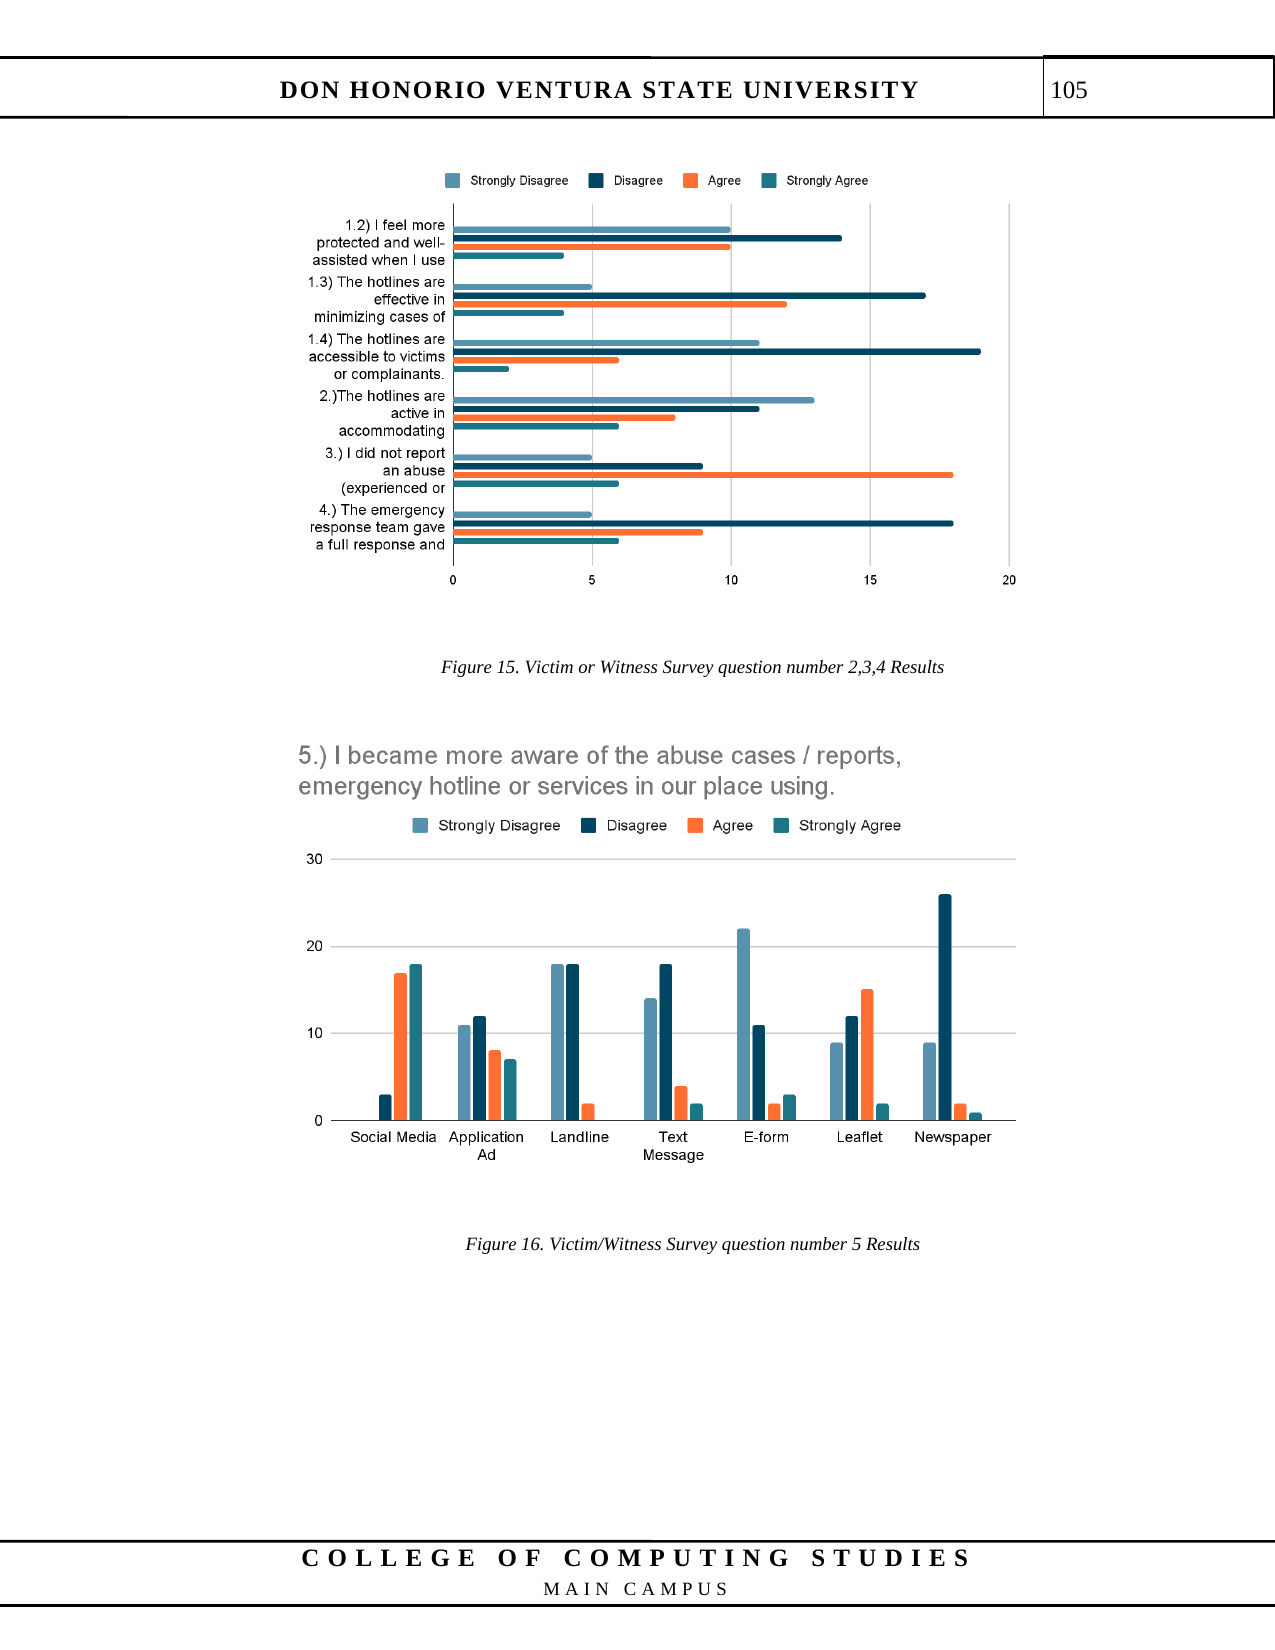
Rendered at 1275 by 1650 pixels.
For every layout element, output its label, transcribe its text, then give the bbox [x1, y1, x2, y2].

picture [281, 150, 1032, 611]
text Figure 15. Victim or Witness Survey question number 2,3,4 Results [225, 656, 1087, 678]
picture [274, 716, 1039, 1187]
text Figure 16. Victim/Witness Survey question number 5 Results [225, 1232, 1087, 1254]
